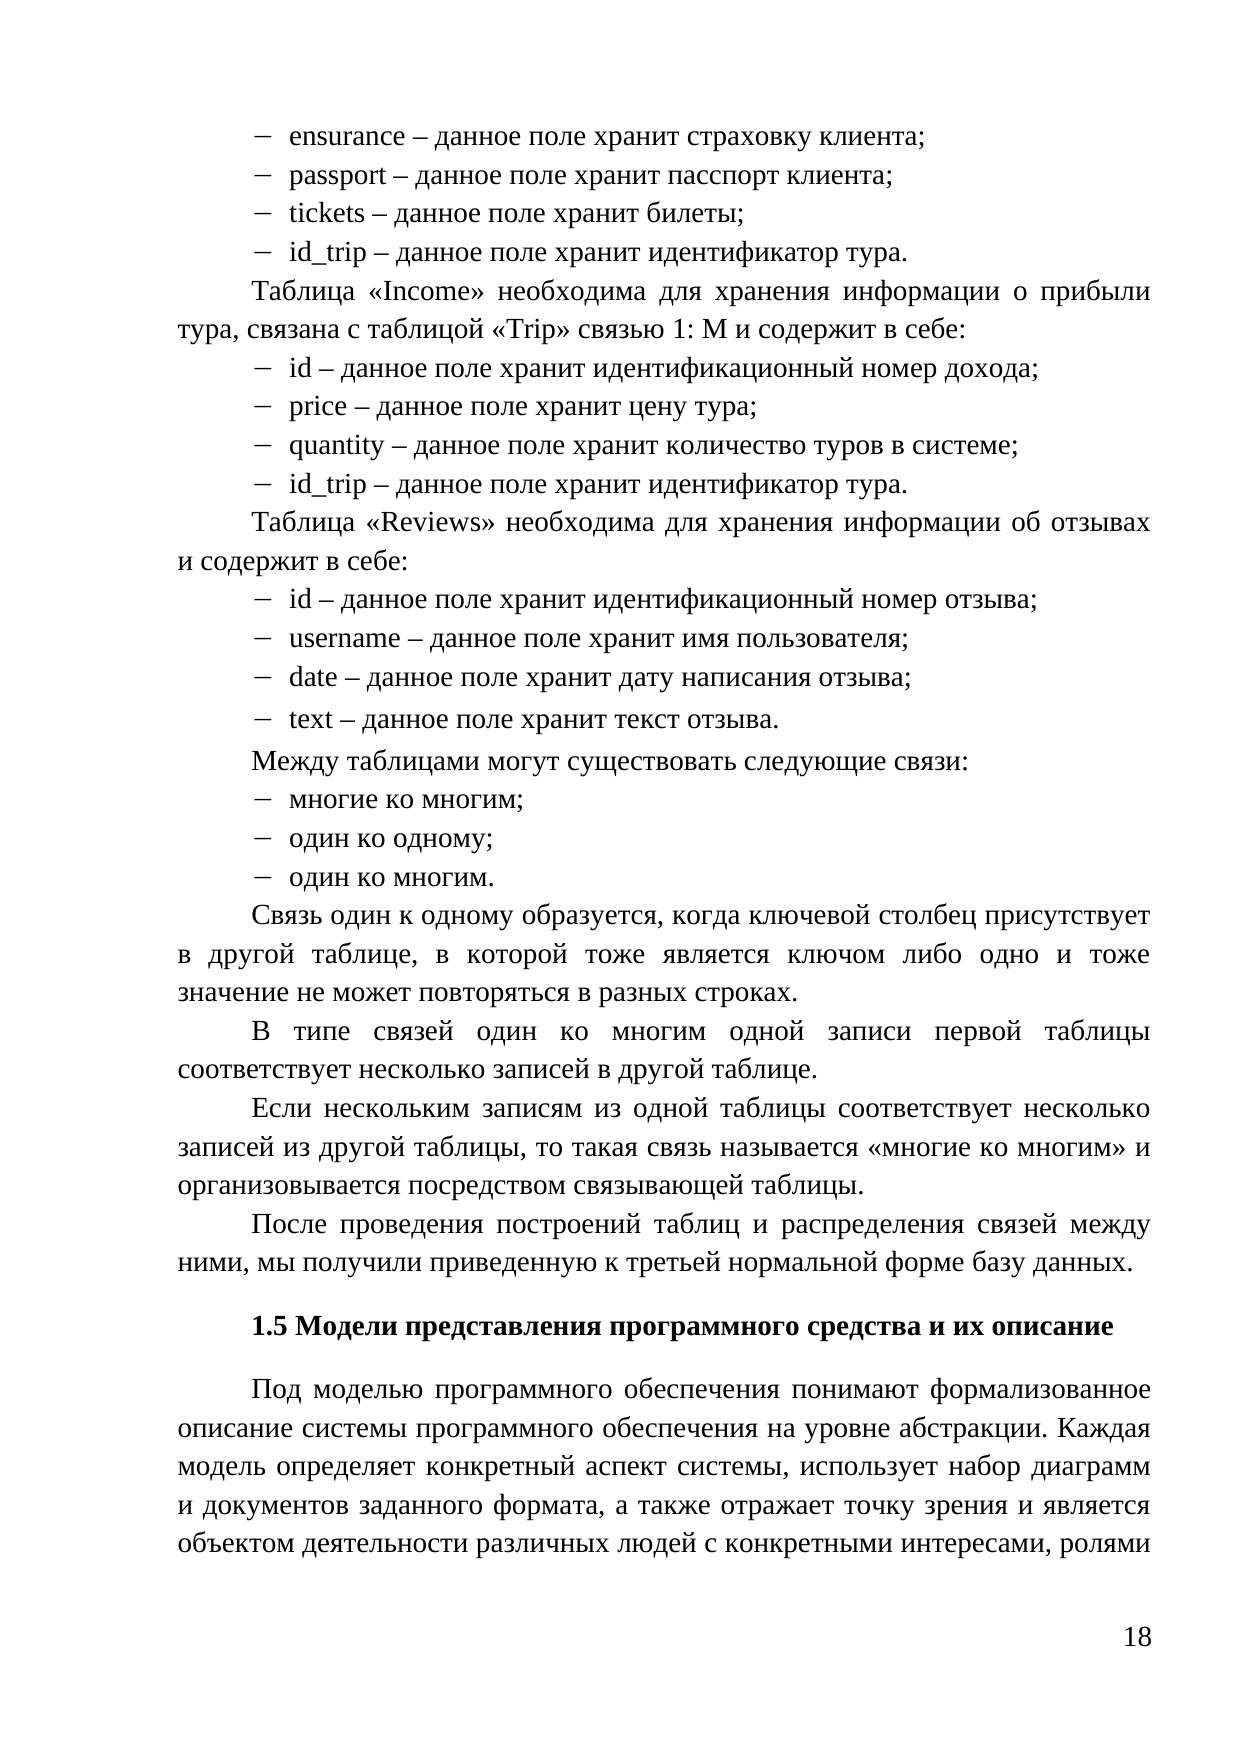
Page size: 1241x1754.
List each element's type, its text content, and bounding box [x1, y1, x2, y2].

list −price – данное поле хранит цену тура; [177, 388, 1152, 422]
subtitle 1.5 Модели представления программного средства и их описание [251, 1308, 1152, 1341]
list −id – данное поле хранит идентификационный номер отзыва; [177, 581, 1152, 615]
text Таблица «Reviews» необходима для хранения информации об отзывах и содержит в себе: [177, 504, 1152, 576]
list −quantity – данное поле хранит количество туров в системе; [177, 427, 1152, 461]
list −text – данное поле хранит текст отзыва. [177, 697, 1152, 737]
list −id – данное поле хранит идентификационный номер дохода; [177, 350, 1152, 383]
list −ensurance – данное поле хранит страховку клиента; [177, 118, 1152, 152]
list −date – данное поле хранит дату написания отзыва; [177, 659, 1152, 692]
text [177, 1371, 1152, 1559]
list −id_trip – данное поле хранит идентификатор тура. [177, 466, 1152, 499]
list −один ко многим. [177, 859, 1152, 892]
list −многие ко многим; [177, 782, 1152, 815]
text После проведения построений таблиц и распределения связей между ними, мы получили приведенную к третьей нормальной форме базу данных. [177, 1206, 1152, 1278]
text Если нескольким записям из одной таблицы соответствует несколько записей из другой таблицы, то такая связь называется «многие ко многим» и организовывается посредством связывающей таблицы. [177, 1090, 1152, 1201]
list −passport – данное поле хранит пасспорт клиента; [177, 157, 1152, 190]
list −один ко одному; [177, 820, 1152, 854]
text Таблица «Income» необходима для хранения информации о прибыли тура, связана с таблицой «Trip» связью 1: М и содержит в себе: [177, 273, 1152, 345]
text Связь один к одному образуется, когда ключевой столбец присутствует в другой таблице, в которой тоже является ключом либо одно и тоже значение не может повторяться в разных строках. [177, 897, 1152, 1008]
text В типе связей один ко многим одной записи первой таблицы соответствует несколько записей в другой таблице. [177, 1013, 1152, 1085]
list −username – данное поле хранит имя пользователя; [177, 620, 1152, 654]
text Между таблицами могут существовать следующие связи: [177, 743, 1152, 777]
list −tickets – данное поле хранит билеты; [177, 195, 1152, 229]
list −id_trip – данное поле хранит идентификатор тура. [177, 234, 1152, 268]
